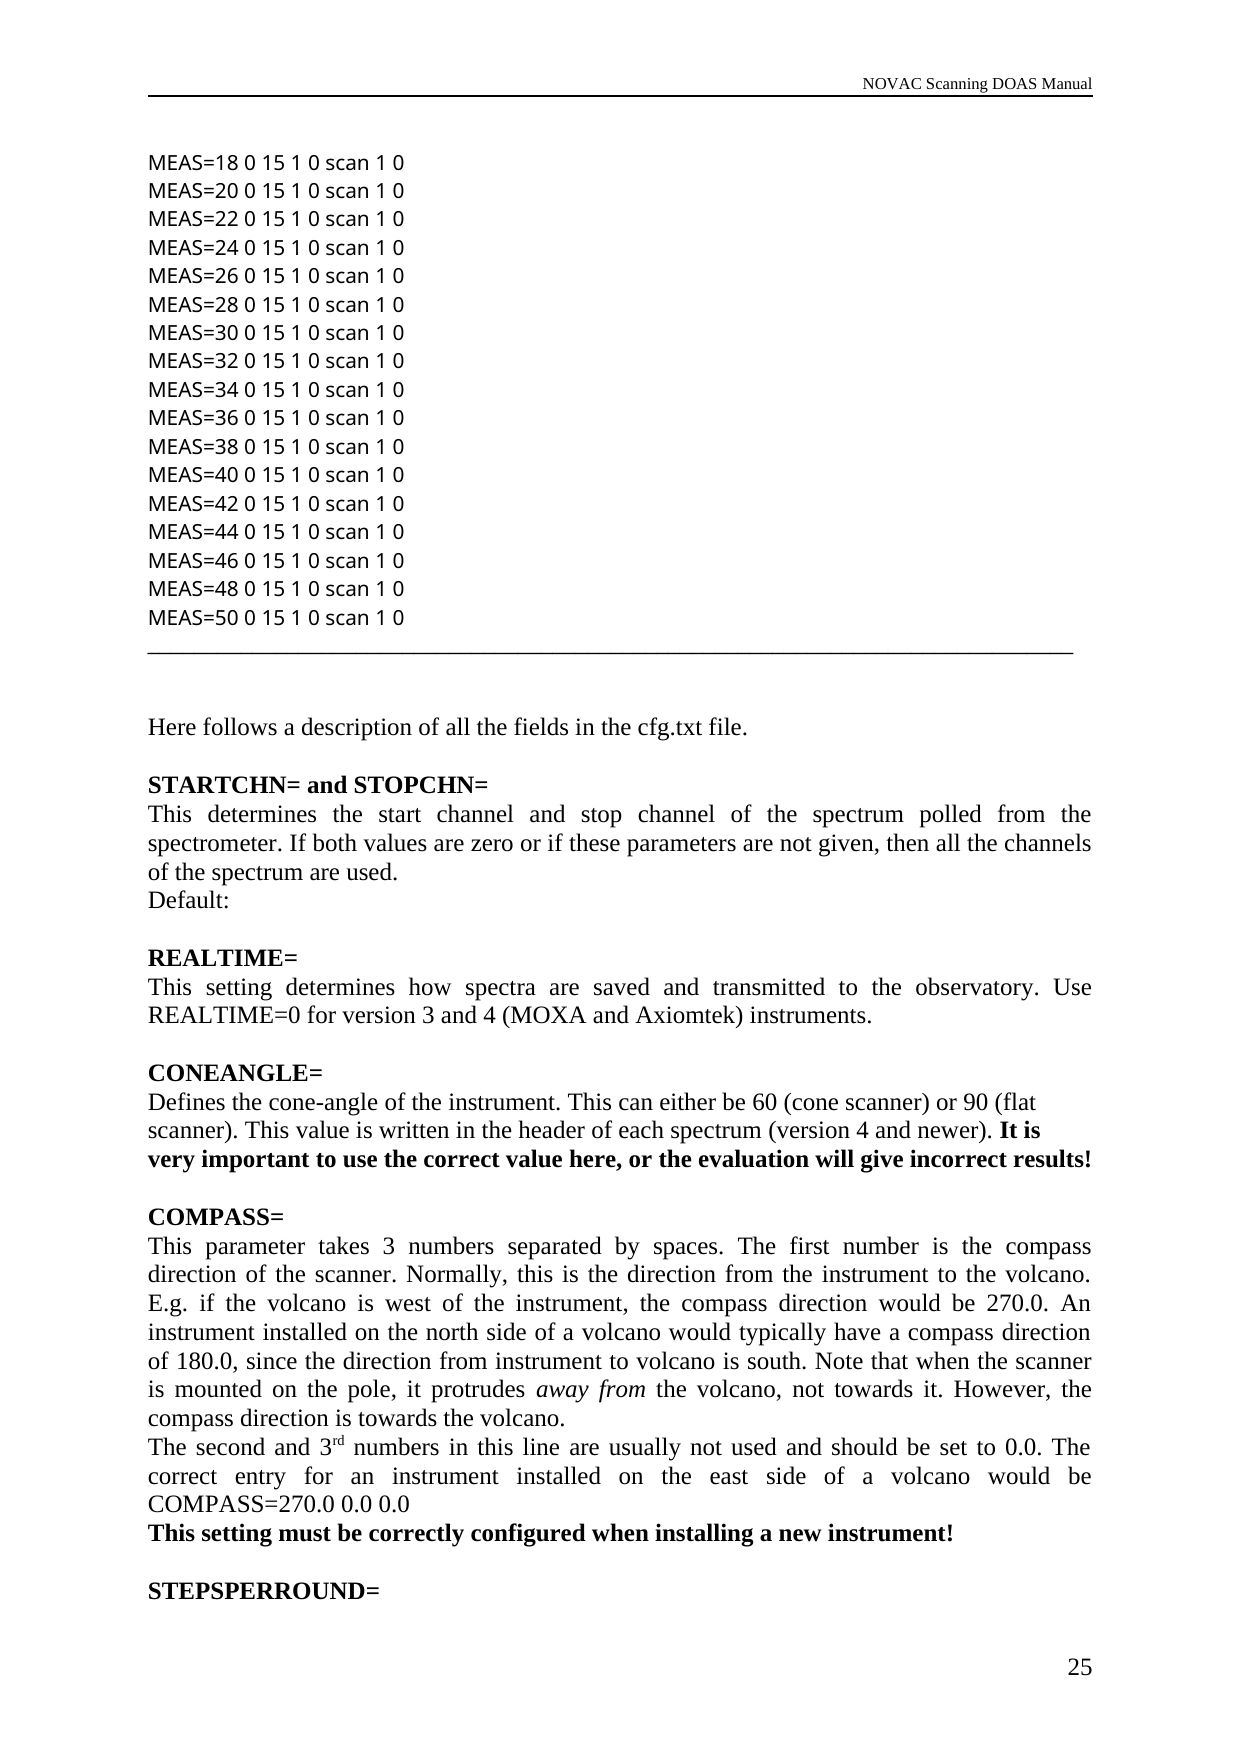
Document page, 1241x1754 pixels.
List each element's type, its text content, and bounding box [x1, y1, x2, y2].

text MEAS=32 0 15 1 0 scan 1 0 [148, 347, 1093, 375]
text MEAS=24 0 15 1 0 scan 1 0 [148, 233, 1093, 261]
text This setting determines how spectra are saved and transmitted to the observatory. Use REALTIME=0 for version 3 and 4 (MOXA and Axiomtek) instruments. [148, 972, 1093, 1029]
text CONEANGLE= [148, 1058, 1093, 1087]
text MEAS=28 0 15 1 0 scan 1 0 [148, 290, 1093, 318]
text Default: [148, 885, 1093, 914]
text This determines the start channel and stop channel of the spectrum polled from the spectrometer. If both values are zero or if these parameters are not given, then all the channels of the spectrum are used. [148, 799, 1093, 885]
text This parameter takes 3 numbers separated by spaces. The first number is the compass direction of the scanner. Normally, this is the direction from the instrument to the volcano. E.g. if the volcano is west of the instrument, the compass direction would be 270.0. An instrument installed on the north side of a volcano would typically have a compass direction of 180.0, since the direction from instrument to volcano is south. Note that when the scanner is mounted on the pole, it protrudes away from the volcano, not towards it. However, the compass direction is towards the volcano. [148, 1231, 1093, 1432]
text MEAS=50 0 15 1 0 scan 1 0 [148, 603, 1093, 631]
text MEAS=40 0 15 1 0 scan 1 0 [148, 460, 1093, 489]
text MEAS=34 0 15 1 0 scan 1 0 [148, 375, 1093, 403]
text MEAS=22 0 15 1 0 scan 1 0 [148, 204, 1093, 233]
text This setting must be correctly configured when installing a new instrument! [148, 1518, 1093, 1547]
text ________________________________________________________________________________ [148, 631, 1093, 655]
text Here follows a description of all the fields in the cfg.txt file. [148, 712, 1093, 741]
text STARTCHN= and STOPCHN= [148, 770, 1093, 799]
text REALTIME= [148, 943, 1093, 972]
text The second and 3rd numbers in this line are usually not used and should be set to 0.0. The correct entry for an instrument installed on the east side of a volcano would be COMPASS=270.0 0.0 0.0 [148, 1432, 1093, 1518]
text MEAS=18 0 15 1 0 scan 1 0 [148, 148, 1093, 176]
text Defines the cone-angle of the instrument. This can either be 60 (cone scanner) or 90 (flat scanner). This value is written in the header of each spectrum (version 4 and newer). It is very important to use the correct value here, or the evaluation will give incorrect results! [148, 1087, 1093, 1173]
text MEAS=20 0 15 1 0 scan 1 0 [148, 176, 1093, 204]
text MEAS=30 0 15 1 0 scan 1 0 [148, 318, 1093, 347]
text MEAS=26 0 15 1 0 scan 1 0 [148, 261, 1093, 290]
text COMPASS= [148, 1202, 1093, 1231]
text MEAS=42 0 15 1 0 scan 1 0 [148, 489, 1093, 517]
text MEAS=44 0 15 1 0 scan 1 0 [148, 517, 1093, 546]
text MEAS=46 0 15 1 0 scan 1 0 [148, 546, 1093, 574]
text STEPSPERROUND= [148, 1576, 1093, 1605]
text MEAS=38 0 15 1 0 scan 1 0 [148, 432, 1093, 460]
text MEAS=36 0 15 1 0 scan 1 0 [148, 403, 1093, 432]
text MEAS=48 0 15 1 0 scan 1 0 [148, 574, 1093, 603]
